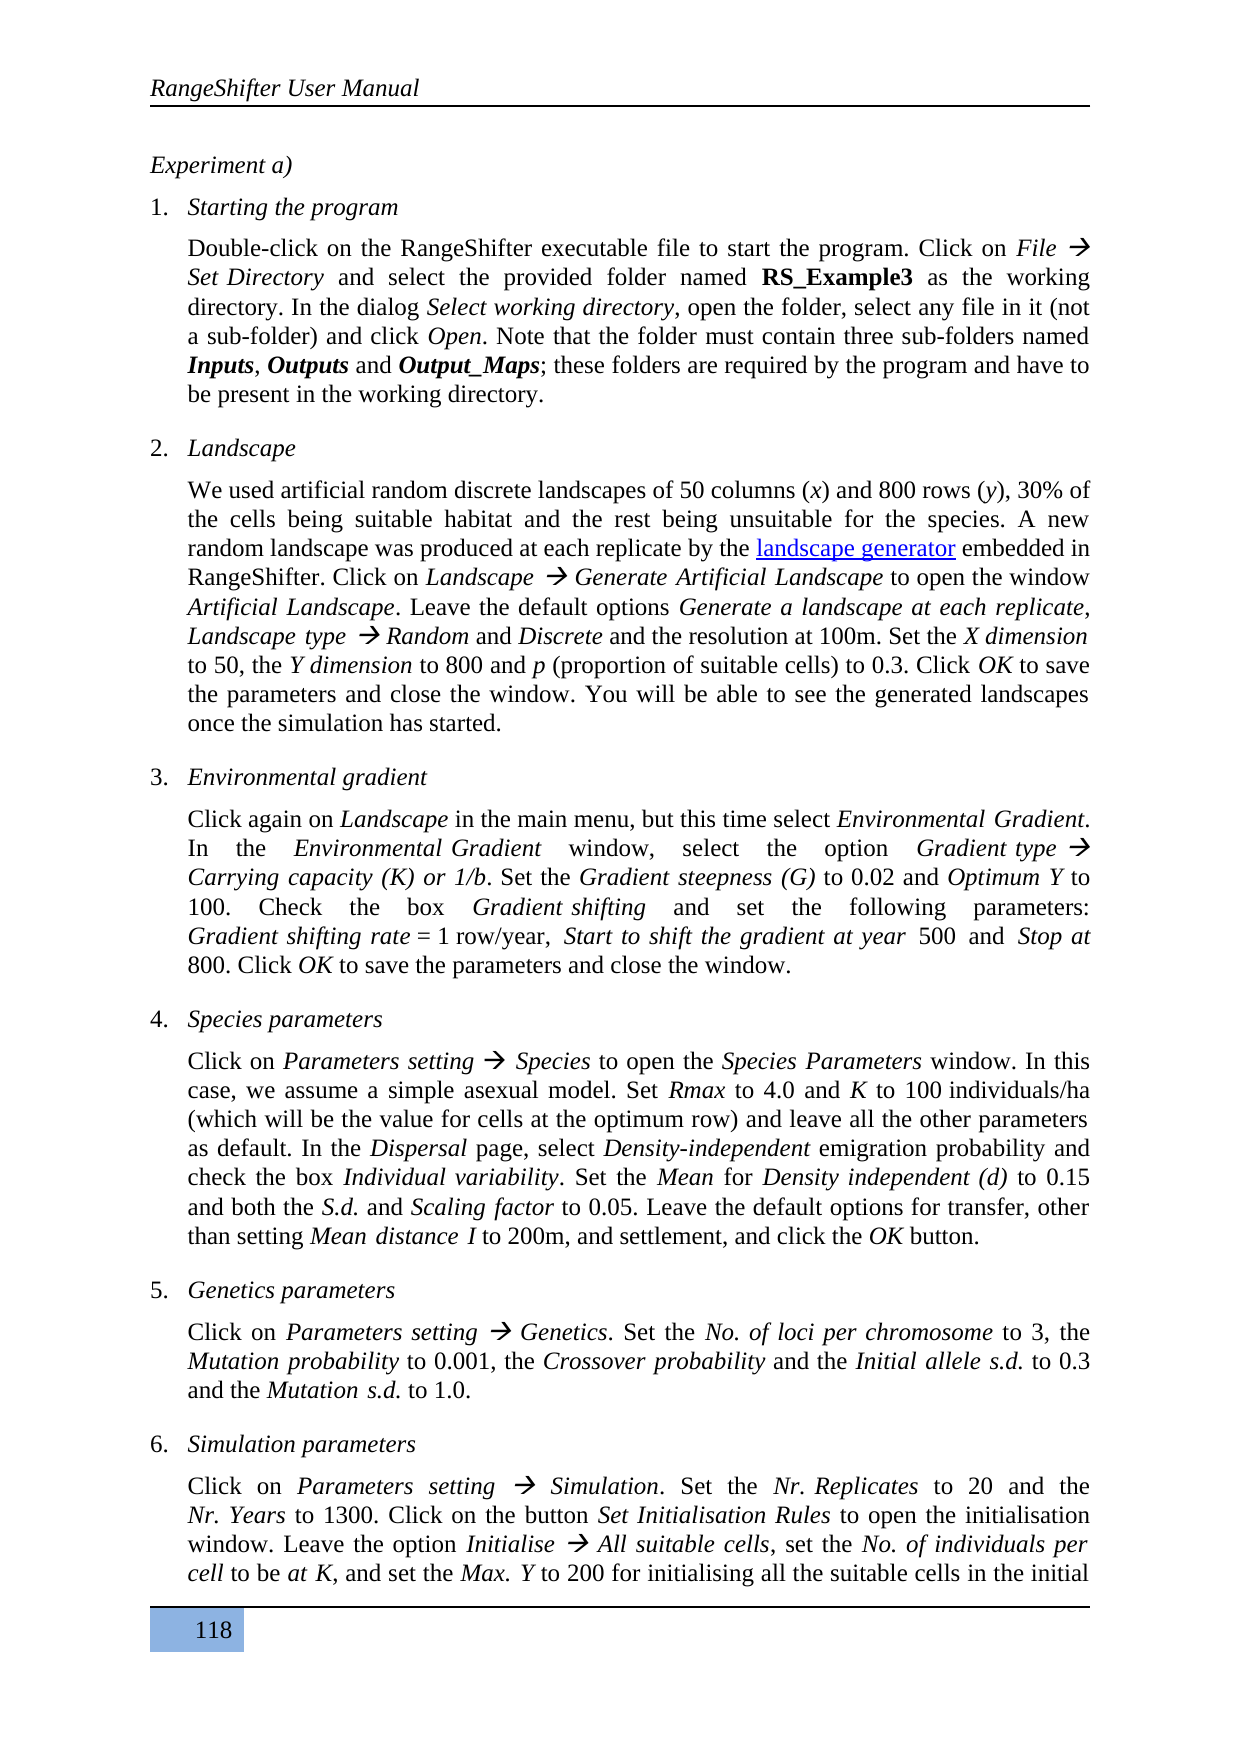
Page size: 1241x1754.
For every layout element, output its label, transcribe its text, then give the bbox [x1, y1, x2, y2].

text Click on Parameters setting Species to open the Species Parameters window. In this case, we assume a simple asexual model. Set Rmax to 4.0 and K to 100 individuals/ha (which will be the value for cells at the optimum row) and leave all the other parameters as default. In the Dispersal page, select Density-independent emigration probability and check the box Individual variability. Set the Mean for Density independent (d) to 0.15 and both the S.d. and Scaling factor to 0.05. Leave the default options for transfer, other than setting Mean distance I to 200m, and settlement, and click the OK button. [187, 1046, 1090, 1250]
text Click on Parameters setting Genetics. Set the No. of loci per chromosome to 3, the Mutation probability to 0.001, the Crossover probability and the Initial allele s.d. to 0.3 and the Mutation s.d. to 1.0. [187, 1317, 1090, 1404]
list Starting the program [150, 192, 1090, 221]
text Click again on Landscape in the main menu, but this time select Environmental Gradient. In the Environmental Gradient window, select the option Gradient type Carrying capacity (K) or 1/b. Set the Gradient steepness (G) to 0.02 and Optimum Y to 100. Check the box Gradient shifting and set the following parameters: Gradient shifting rate = 1 row/year, Start to shift the gradient at year 500 and Stop at 800. Click OK to save the parameters and close the window. [187, 804, 1090, 979]
subtitle Experiment a) [150, 150, 1090, 179]
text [187, 1471, 1090, 1587]
text Genetics parameters [150, 1275, 1090, 1304]
text Simulation parameters [150, 1429, 1090, 1458]
text Double-click on the RangeShifter executable file to start the program. Click on File Set Directory and select the provided folder named RS_Example3 as the working directory. In the dialog Select working directory, open the folder, select any file in it (not a sub-folder) and click Open. Note that the folder must contain three sub-folders named Inputs, Outputs and Output_Maps; these folders are required by the program and have to be present in the working directory. [187, 233, 1090, 408]
text Environmental gradient [150, 762, 1090, 792]
text We used artificial random discrete landscapes of 50 columns (x) and 800 rows (y), 30% of the cells being suitable habitat and the rest being unsuitable for the species. A new random landscape was produced at each replicate by the landscape generator embedded in RangeShifter. Click on Landscape Generate Artificial Landscape to open the window Artificial Landscape. Leave the default options Generate a landscape at each replicate, Landscape type Random and Discrete and the resolution at 100m. Set the X dimension to 50, the Y dimension to 800 and p (proportion of suitable cells) to 0.3. Click OK to save the parameters and close the window. You will be able to see the generated landscapes once the simulation has started. [187, 475, 1090, 737]
text Species parameters [150, 1004, 1090, 1033]
text Landscape [150, 433, 1090, 462]
